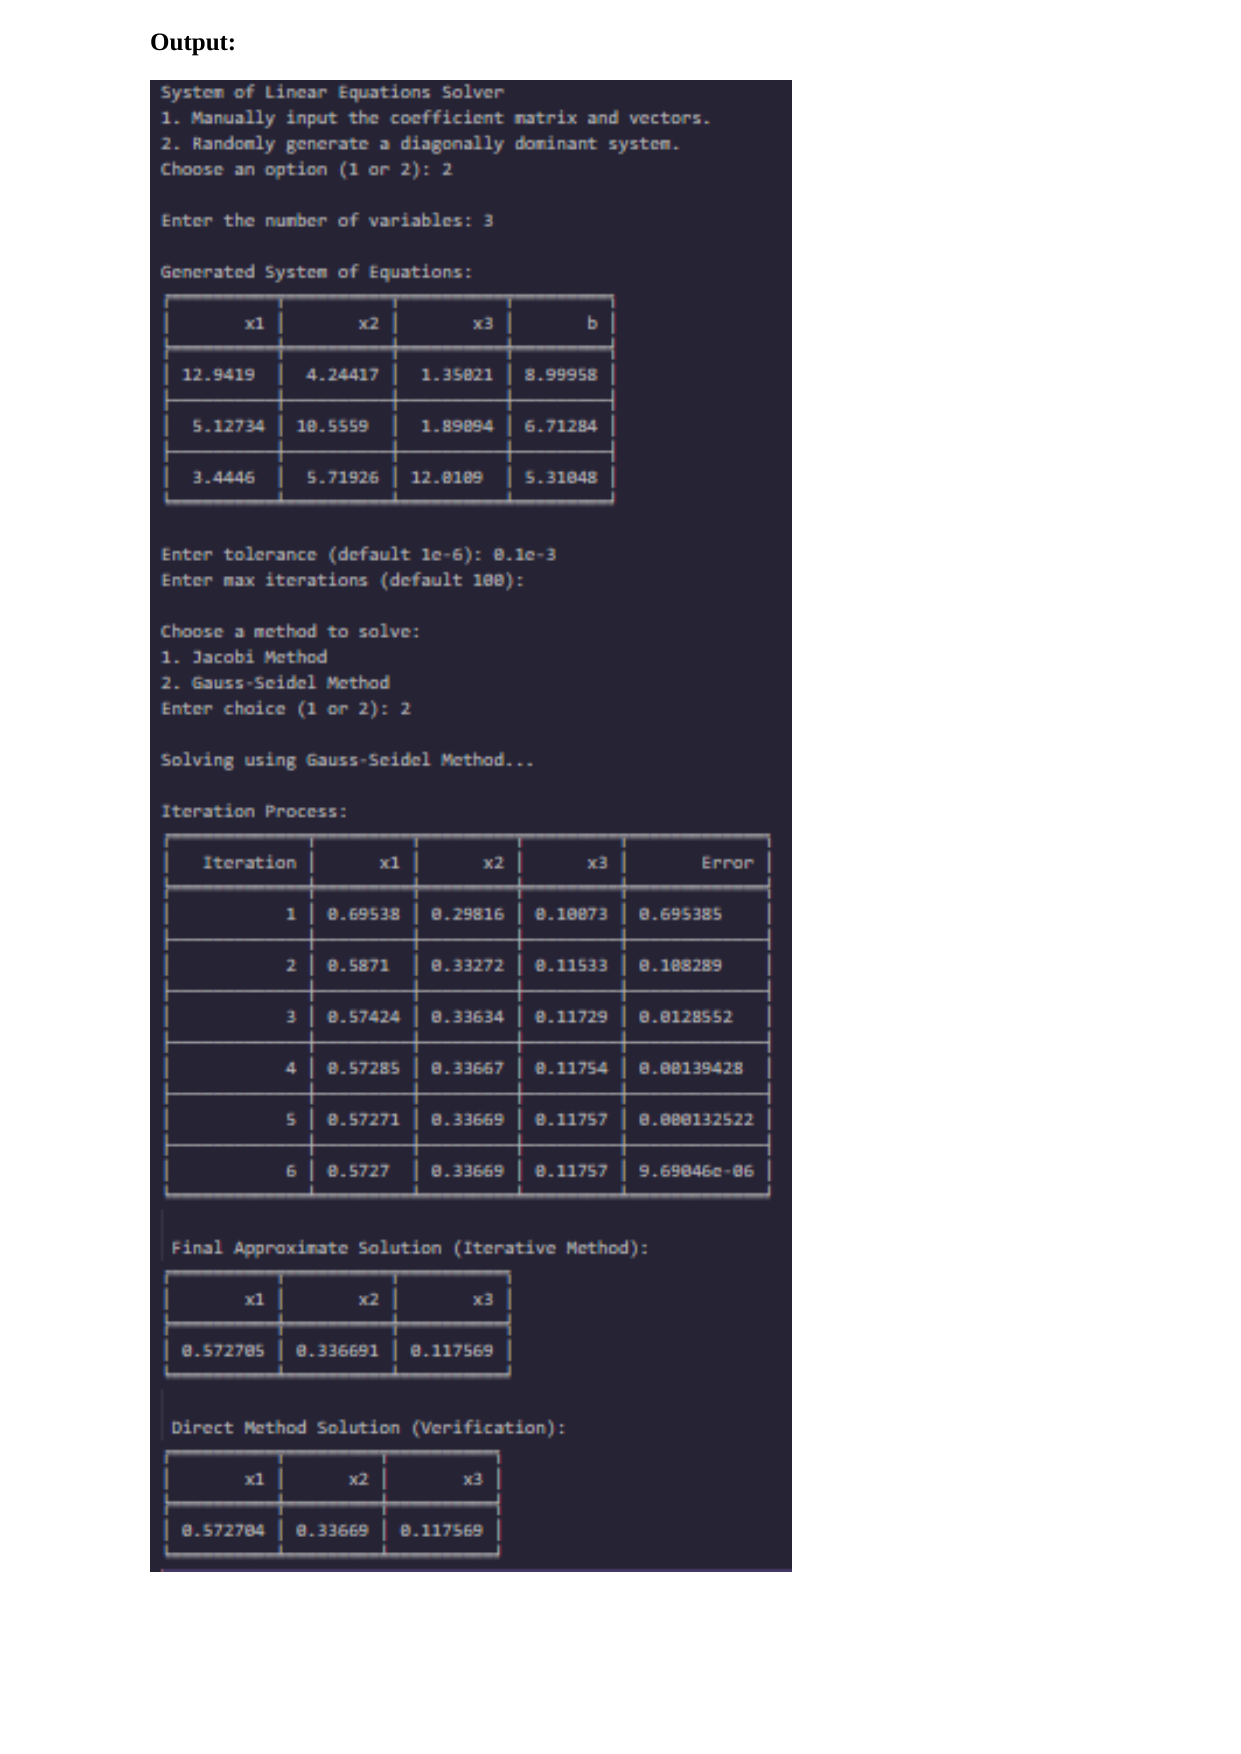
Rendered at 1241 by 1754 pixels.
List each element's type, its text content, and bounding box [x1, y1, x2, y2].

text Output: [150, 27, 1090, 56]
picture [150, 80, 792, 1572]
